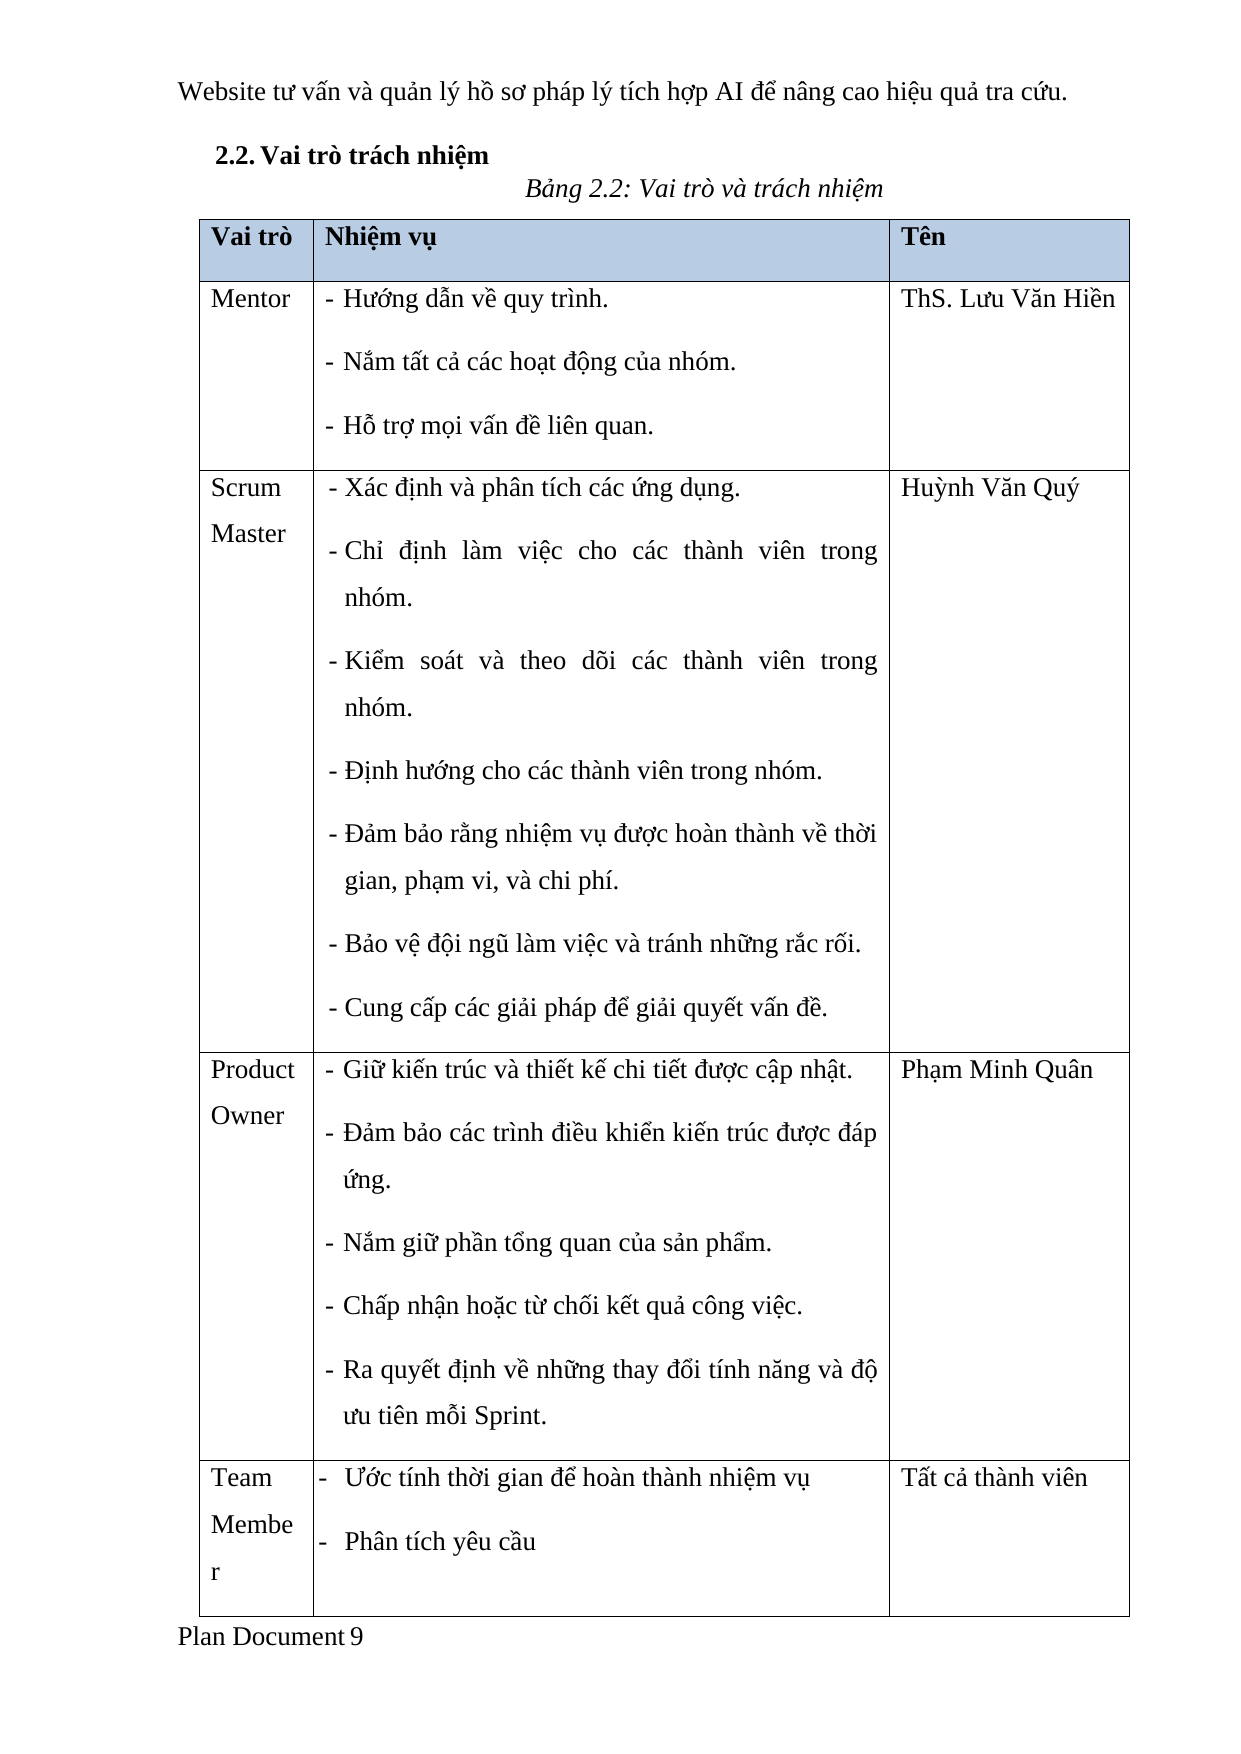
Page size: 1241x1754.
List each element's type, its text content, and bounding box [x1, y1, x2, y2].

table_cell Giữ kiến trúc và thiết kế chi tiết được cập nhật. Đảm bảo các trình điều khiển kiến trúc được đáp ứng. Nắm giữ phần tổng quan của sản phẩm. Chấp nhận hoặc từ chối kết quả công việc. Ra quyết định về những thay đổi tính năng và độ ưu tiên mỗi Sprint. [314, 1053, 889, 1460]
table_cell Huỳnh Văn Quý [890, 471, 1129, 1052]
subtitle Vai trò trách nhiệm [215, 139, 1152, 170]
table_header Tên [890, 220, 1129, 281]
table_header Vai trò [200, 220, 313, 281]
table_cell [314, 1461, 889, 1616]
table_cell Scrum Master [200, 471, 313, 1052]
table_cell Team Member [200, 1461, 313, 1616]
table_cell Tất cả thành viên [890, 1461, 1129, 1616]
table_cell Product Owner [200, 1053, 313, 1460]
table_cell Xác định và phân tích các ứng dụng. Chỉ định làm việc cho các thành viên trong nhóm. Kiểm soát và theo dõi các thành viên trong nhóm. Định hướng cho các thành viên trong nhóm. Đảm bảo rằng nhiệm vụ được hoàn thành về thời gian, phạm vi, và chi phí. Bảo vệ đội ngũ làm việc và tránh những rắc rối. Cung cấp các giải pháp để giải quyết vấn đề. [314, 471, 889, 1052]
table_cell Mentor [200, 282, 313, 470]
table_header Nhiệm vụ [314, 220, 889, 281]
text Bảng 2.2: Vai trò và trách nhiệm [260, 172, 1152, 204]
table_cell ThS. Lưu Văn Hiền [890, 282, 1129, 470]
table_cell Hướng dẫn về quy trình. Nắm tất cả các hoạt động của nhóm. Hỗ trợ mọi vấn đề liên quan. [314, 282, 889, 470]
table_cell Phạm Minh Quân [890, 1053, 1129, 1460]
